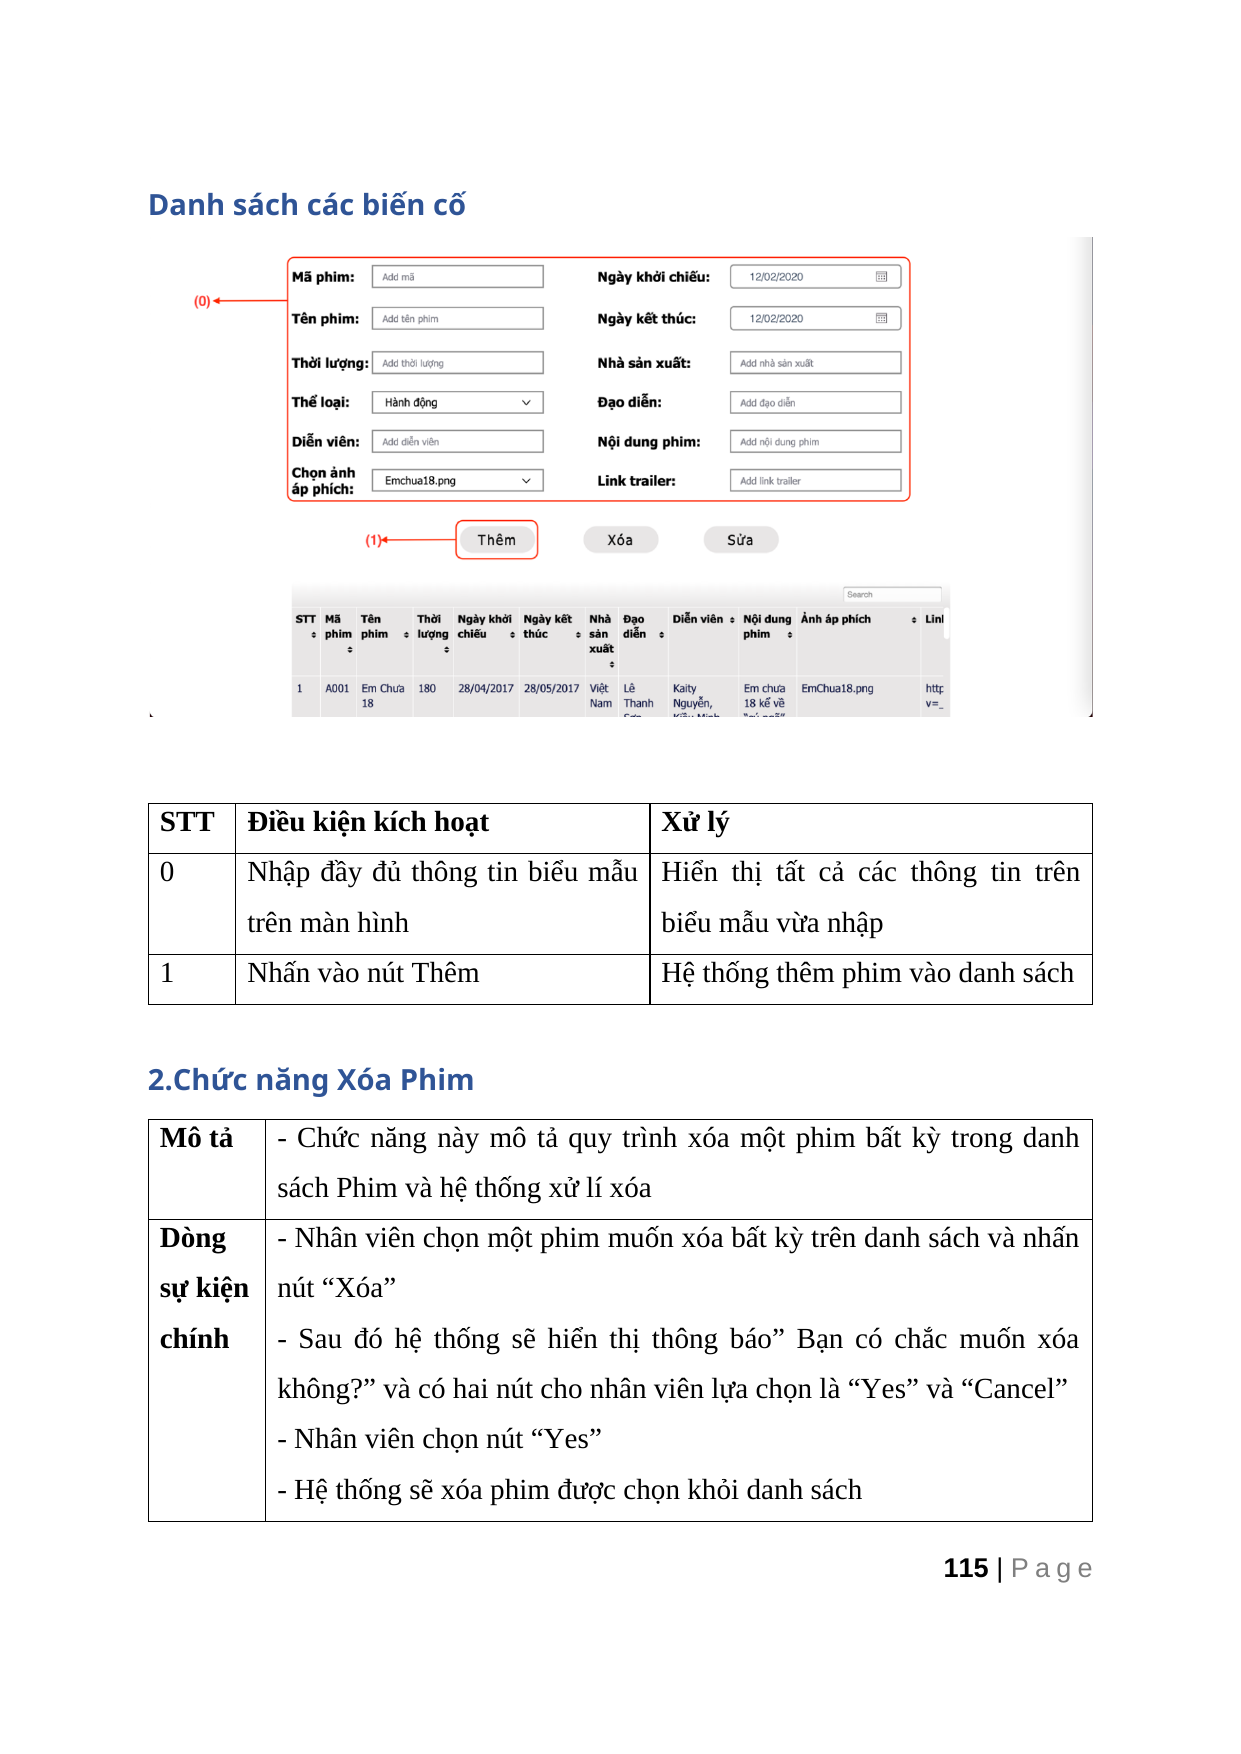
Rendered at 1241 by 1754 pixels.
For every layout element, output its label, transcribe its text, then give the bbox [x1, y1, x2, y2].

table_header - Chức năng này mô tả quy trình xóa một phim bất kỳ trong danh sách Phim và hệ thống xử lí xóa [266, 1120, 1092, 1219]
table_header Điều kiện kích hoạt [236, 804, 649, 853]
table_cell 0 [149, 854, 235, 954]
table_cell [266, 1220, 1092, 1521]
table_cell Hiển thị tất cả các thông tin trên biểu mẫu vừa nhập [651, 854, 1092, 954]
subtitle Danh sách các biến cố [148, 184, 1092, 223]
table_cell Nhập đầy đủ thông tin biểu mẫu trên màn hình [236, 854, 649, 954]
table_cell Nhấn vào nút Thêm [236, 955, 649, 1004]
subtitle 2.Chức năng Xóa Phim [148, 1059, 1092, 1099]
table_cell Hệ thống thêm phim vào danh sách [651, 955, 1092, 1004]
table_cell 1 [149, 955, 235, 1004]
table_cell Dòng sự kiện chính [149, 1220, 265, 1521]
table_header STT [149, 804, 235, 853]
picture [149, 237, 1093, 717]
table_header Xử lý [651, 804, 1092, 853]
table_header Mô tả [149, 1120, 265, 1219]
